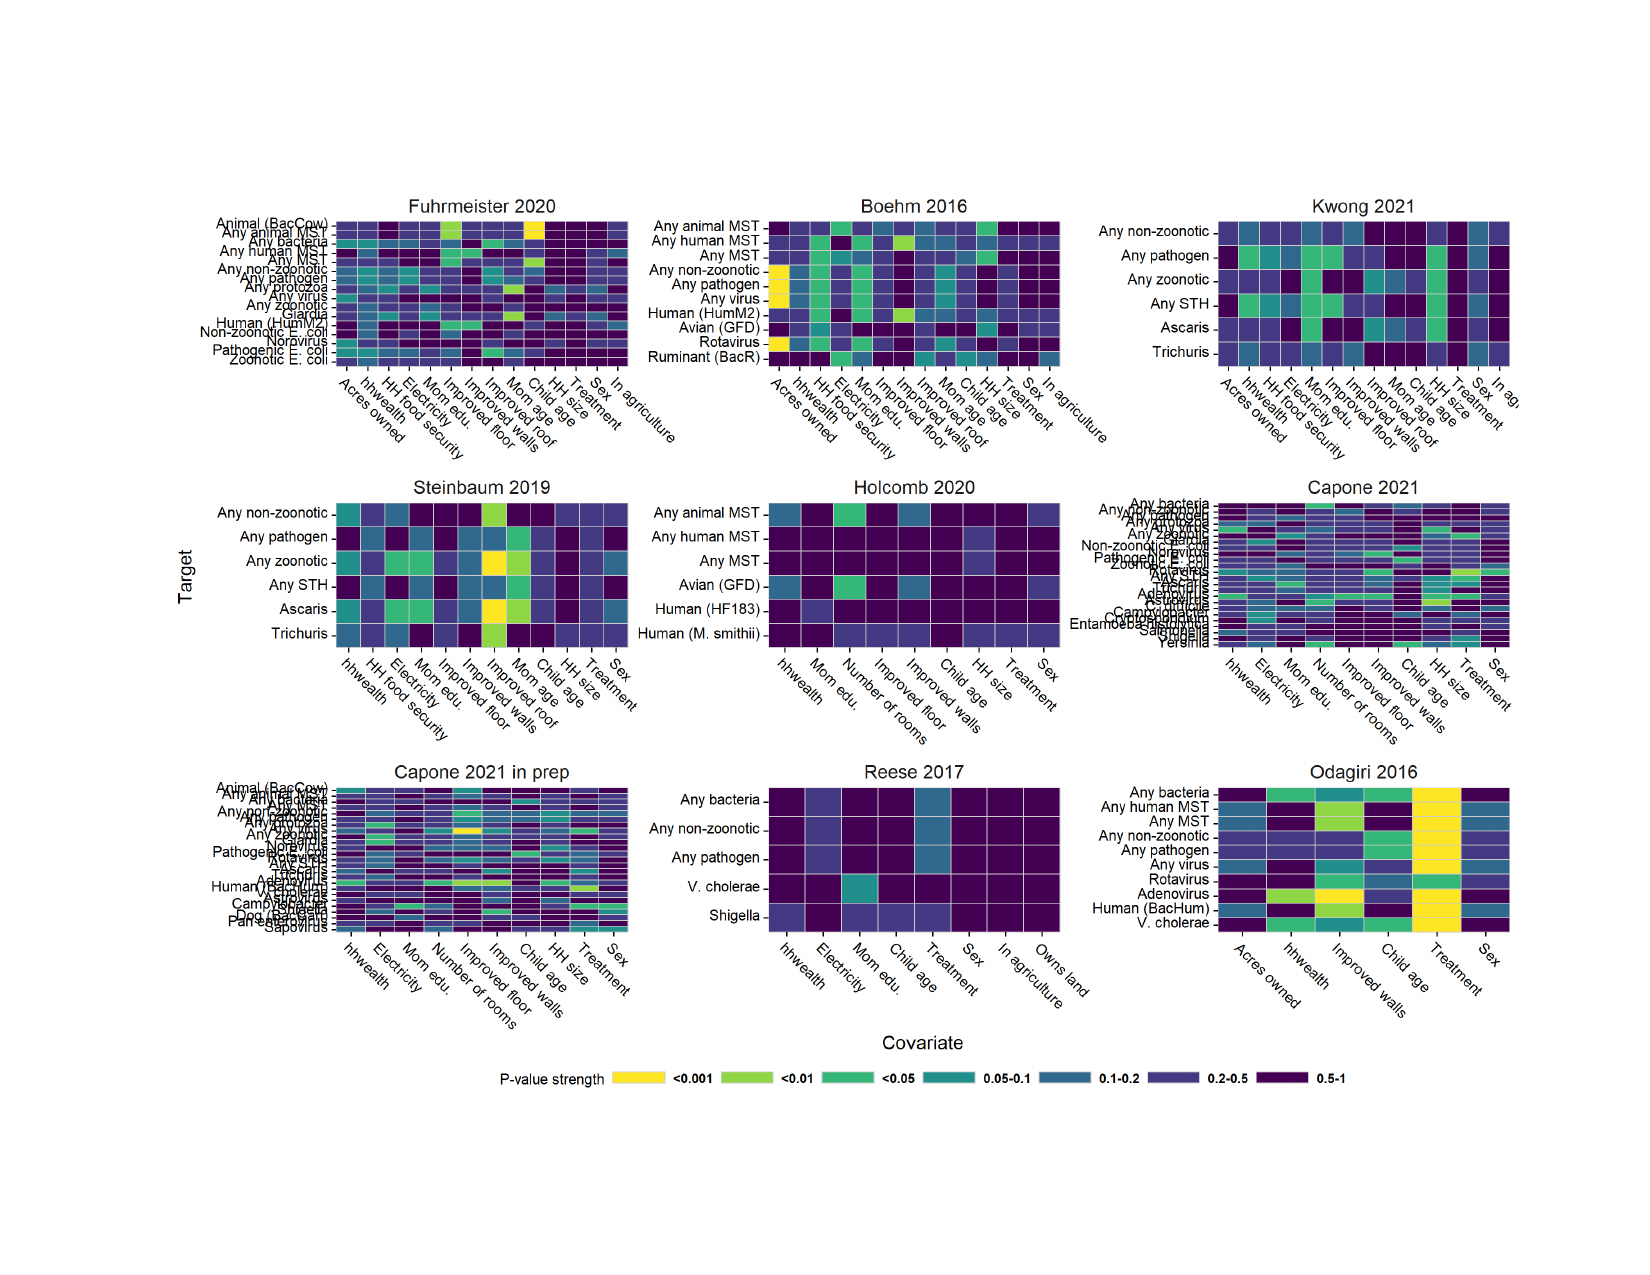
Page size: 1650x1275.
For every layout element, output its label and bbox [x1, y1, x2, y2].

picture [168, 150, 1519, 1095]
